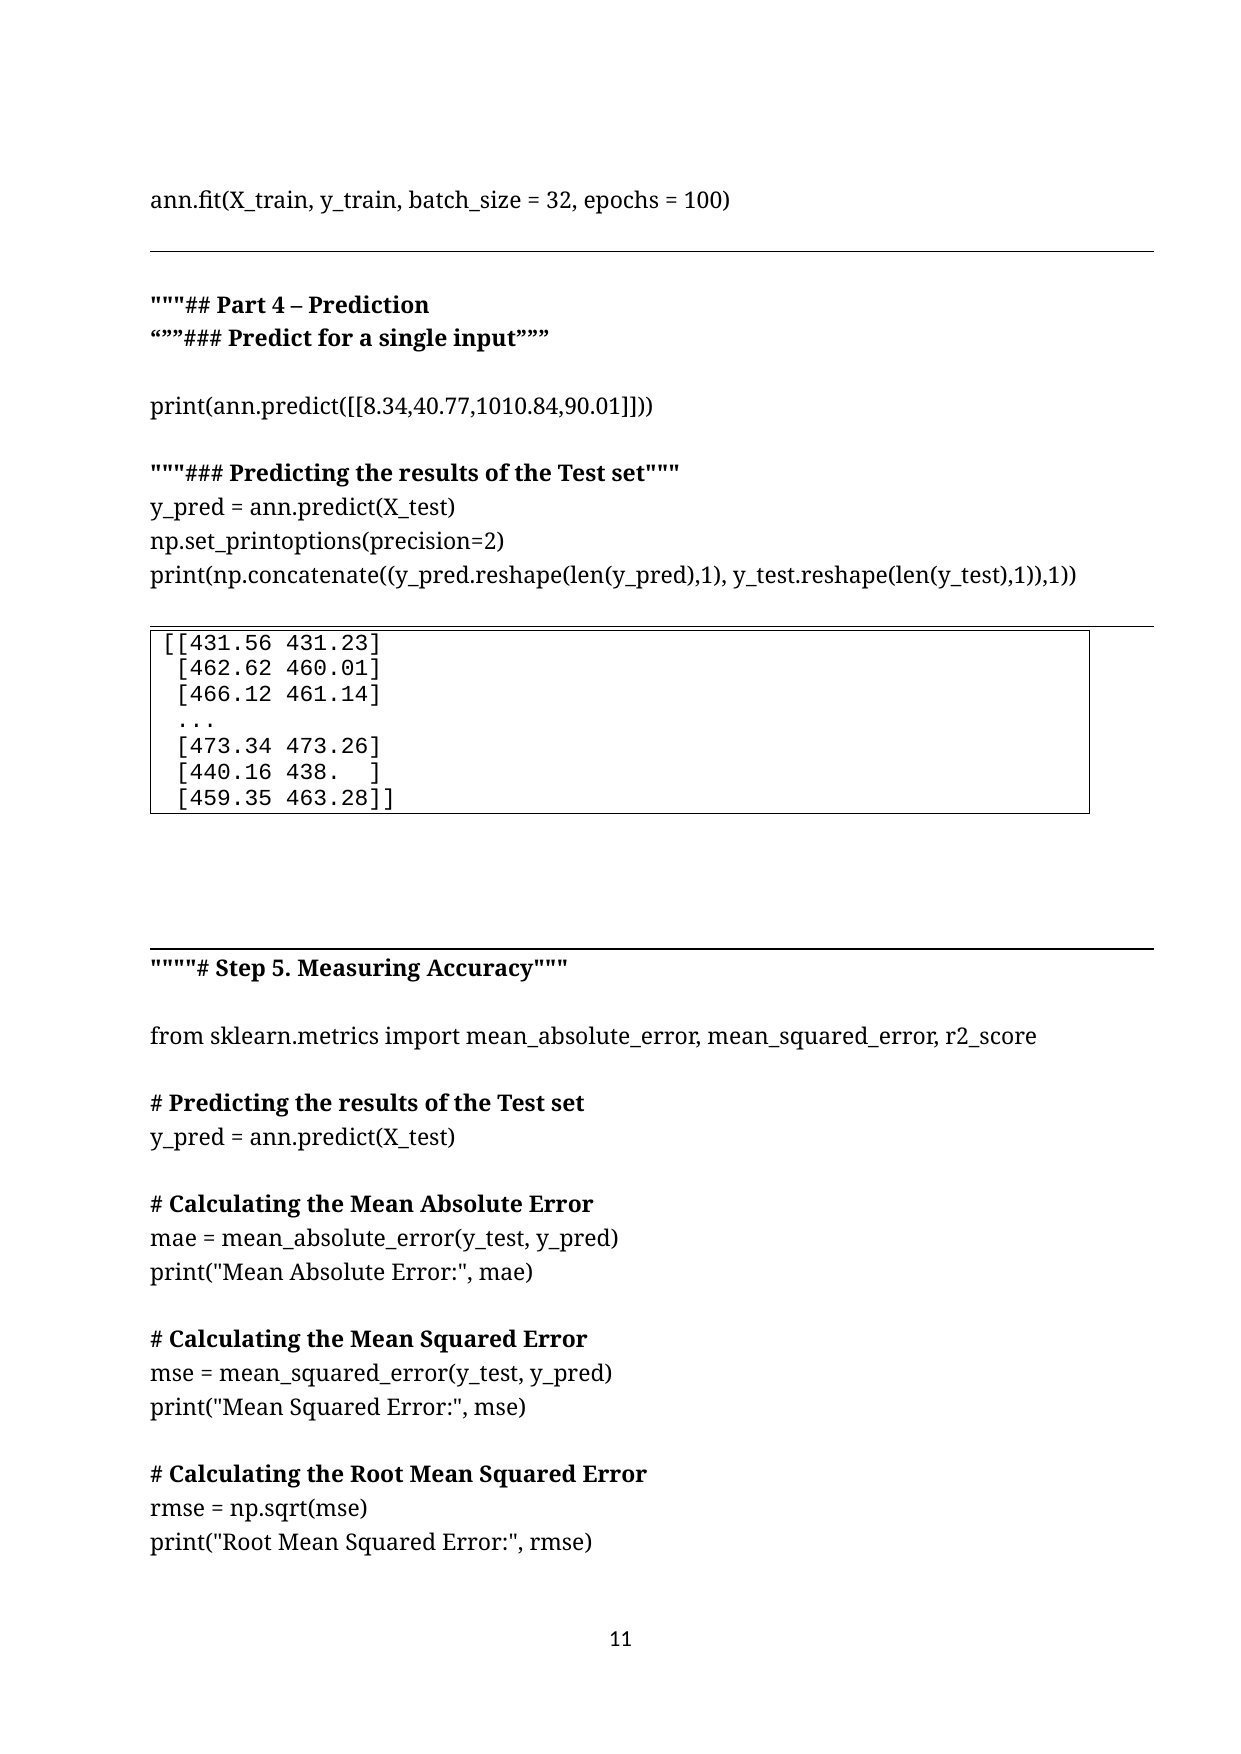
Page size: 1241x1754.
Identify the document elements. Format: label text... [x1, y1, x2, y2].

text print("Root Mean Squared Error:", rmse) [150, 1526, 1154, 1557]
text """"# Step 5. Measuring Accuracy""" [150, 952, 1154, 983]
text # Predicting the results of the Test set [150, 1087, 1154, 1118]
text print("Mean Absolute Error:", mae) [150, 1256, 1154, 1287]
text y_pred = ann.predict(X_test) [150, 491, 1154, 522]
text print(ann.predict([[8.34,40.77,1010.84,90.01]])) [150, 390, 1154, 421]
text print("Mean Squared Error:", mse) [150, 1391, 1154, 1422]
text “””### Predict for a single input””” [150, 322, 1154, 354]
text mse = mean_squared_error(y_test, y_pred) [150, 1357, 1154, 1388]
text """### Predicting the results of the Test set""" [150, 457, 1154, 489]
text y_pred = ann.predict(X_test) [150, 1121, 1154, 1152]
text # Calculating the Mean Squared Error [150, 1323, 1154, 1354]
text np.set_printoptions(precision=2) [150, 525, 1154, 556]
text ann.fit(X_train, y_train, batch_size = 32, epochs = 100) [150, 184, 1154, 215]
text mae = mean_absolute_error(y_test, y_pred) [150, 1222, 1154, 1253]
text rmse = np.sqrt(mse) [150, 1492, 1154, 1523]
text # Calculating the Root Mean Squared Error [150, 1458, 1154, 1489]
table_header [[431.56 431.23] [462.62 460.01] [466.12 461.14] ... [473.34 473.26] [440.16 438. ] [459.35 463.28]] [151, 631, 1089, 812]
text from sklearn.metrics import mean_absolute_error, mean_squared_error, r2_score [150, 1019, 1154, 1051]
text """## Part 4 – Prediction [150, 289, 1154, 320]
text # Calculating the Mean Absolute Error [150, 1188, 1154, 1219]
text print(np.concatenate((y_pred.reshape(len(y_pred),1), y_test.reshape(len(y_test),1)),1)) [150, 559, 1154, 590]
